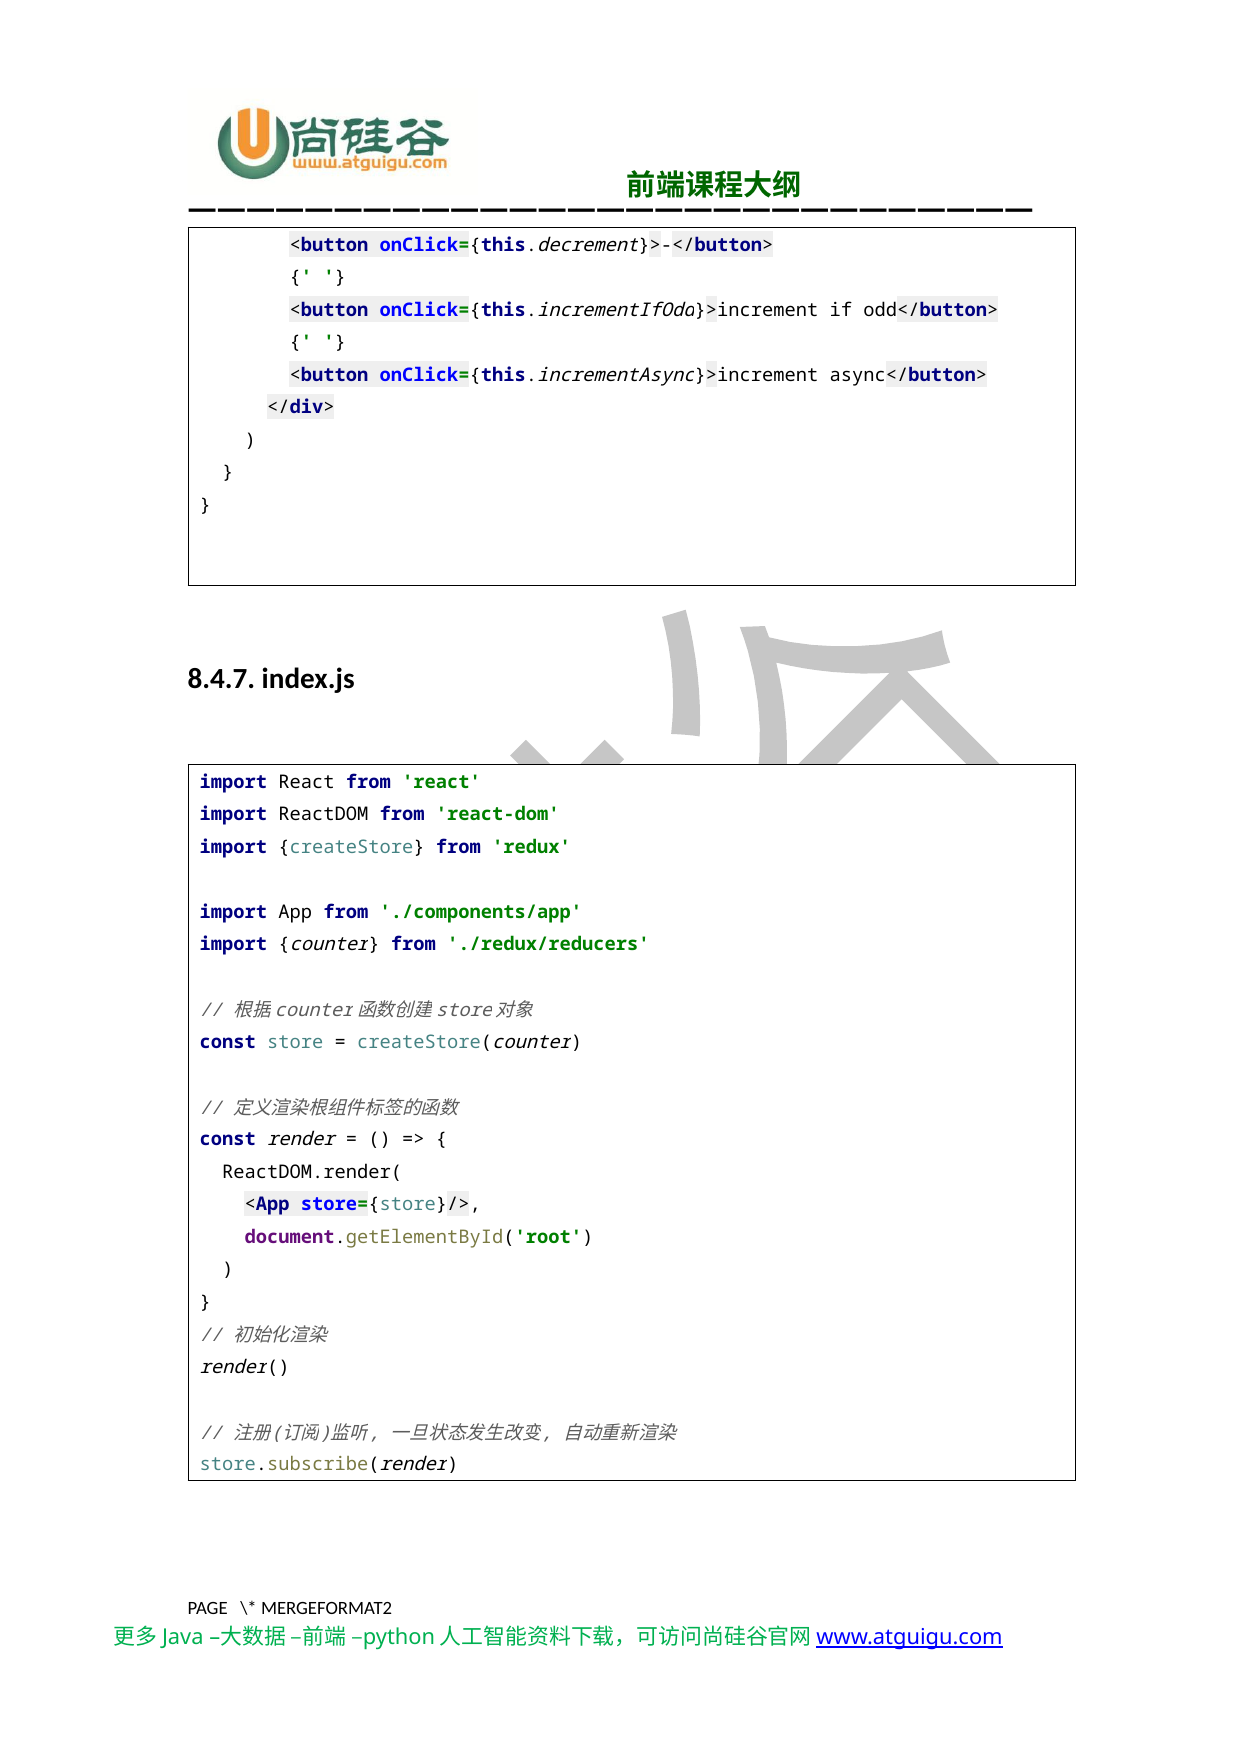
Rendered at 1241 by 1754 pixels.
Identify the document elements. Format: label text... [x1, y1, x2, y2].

picture [187, 88, 479, 195]
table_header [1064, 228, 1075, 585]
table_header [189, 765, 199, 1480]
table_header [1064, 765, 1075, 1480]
subtitle 8.4.7. index.js [187, 646, 1053, 711]
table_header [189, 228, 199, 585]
